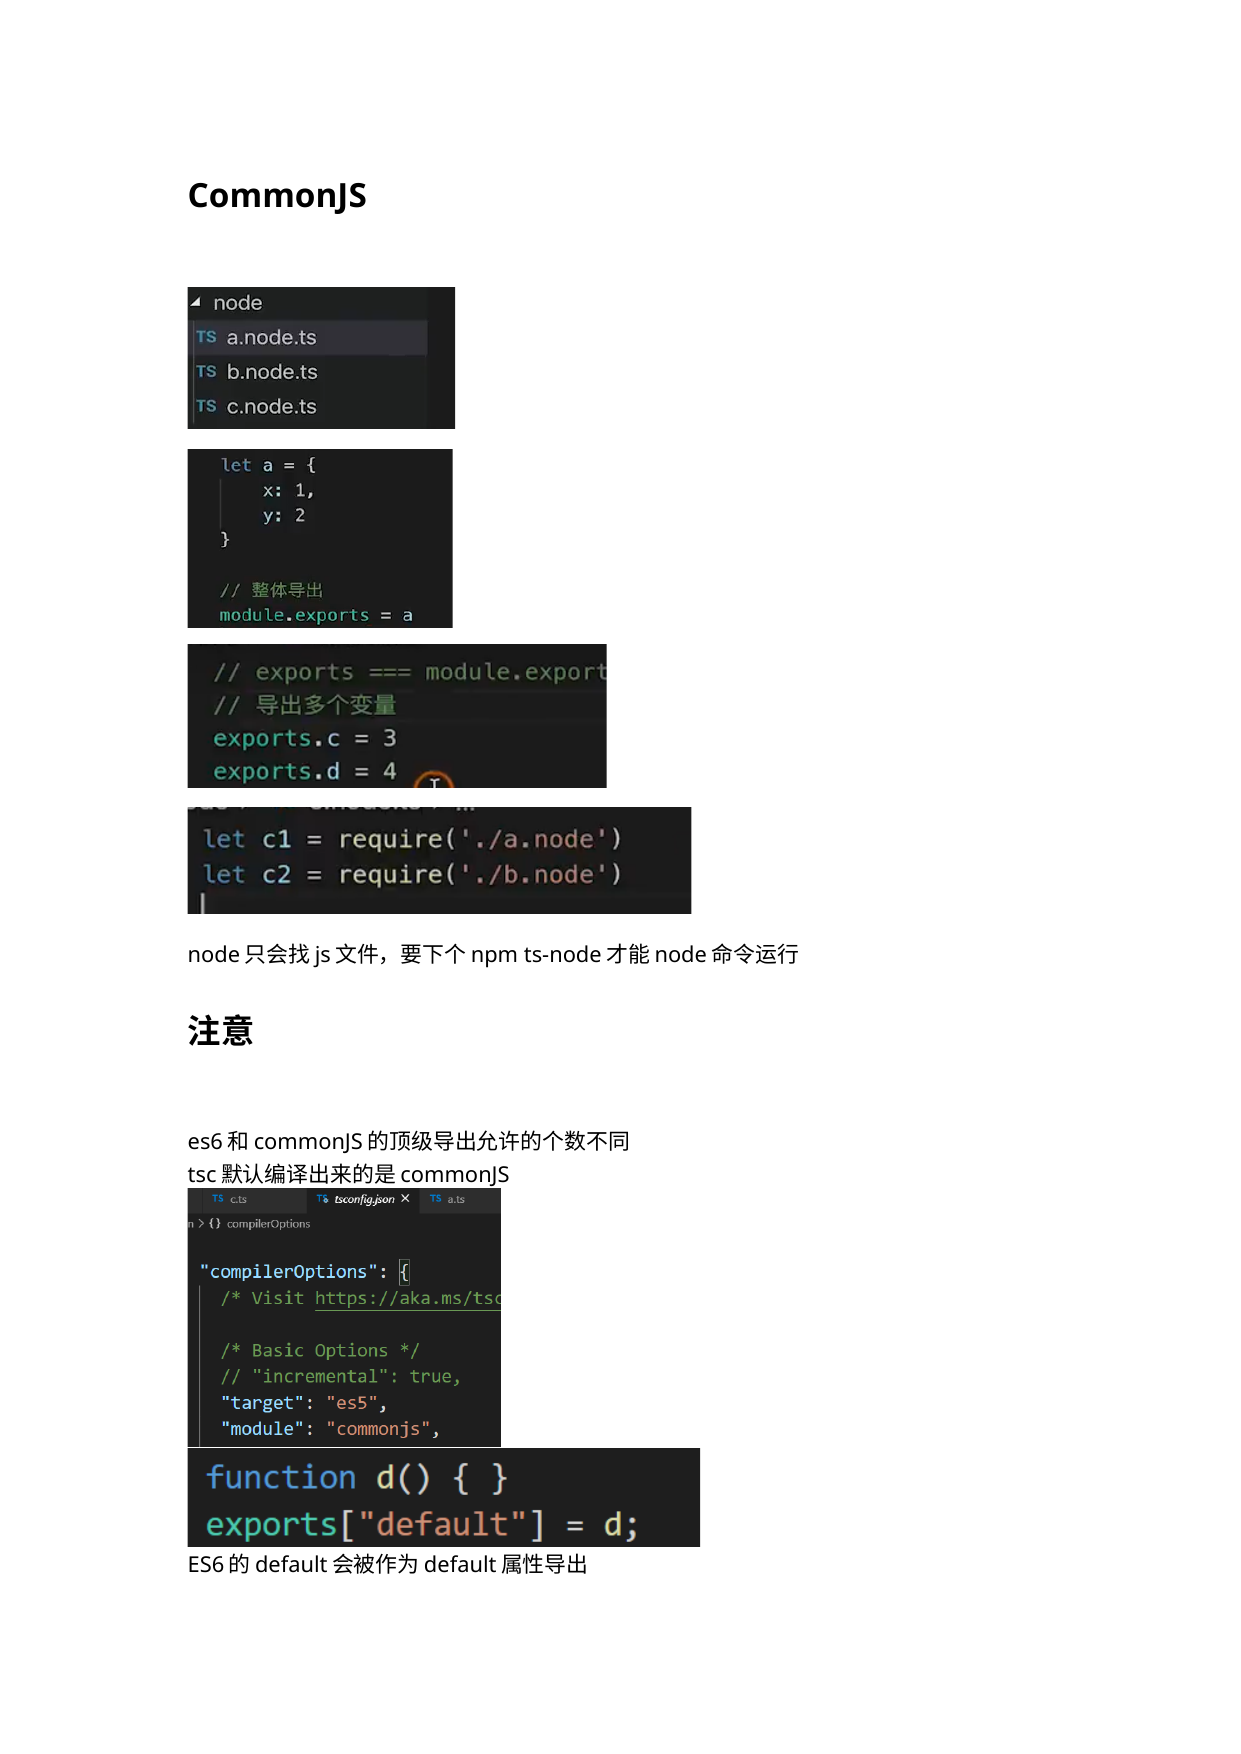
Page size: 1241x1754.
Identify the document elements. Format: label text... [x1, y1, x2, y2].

text node只会找js文件，要下个npm ts-node才能node命令运行 [187, 937, 1053, 970]
picture [187, 1448, 700, 1547]
text tsc默认编译出来的是commonJS [187, 1156, 1053, 1189]
subtitle CommonJS [187, 162, 1053, 227]
picture [187, 1188, 501, 1447]
text es6和commonJS的顶级导出允许的个数不同 [187, 1124, 1053, 1156]
picture [187, 807, 692, 914]
subtitle 注意 [187, 997, 1053, 1062]
picture [187, 644, 607, 788]
text ES6的default会被作为default属性导出 [187, 1546, 1053, 1579]
picture [187, 287, 456, 429]
picture [187, 449, 453, 628]
